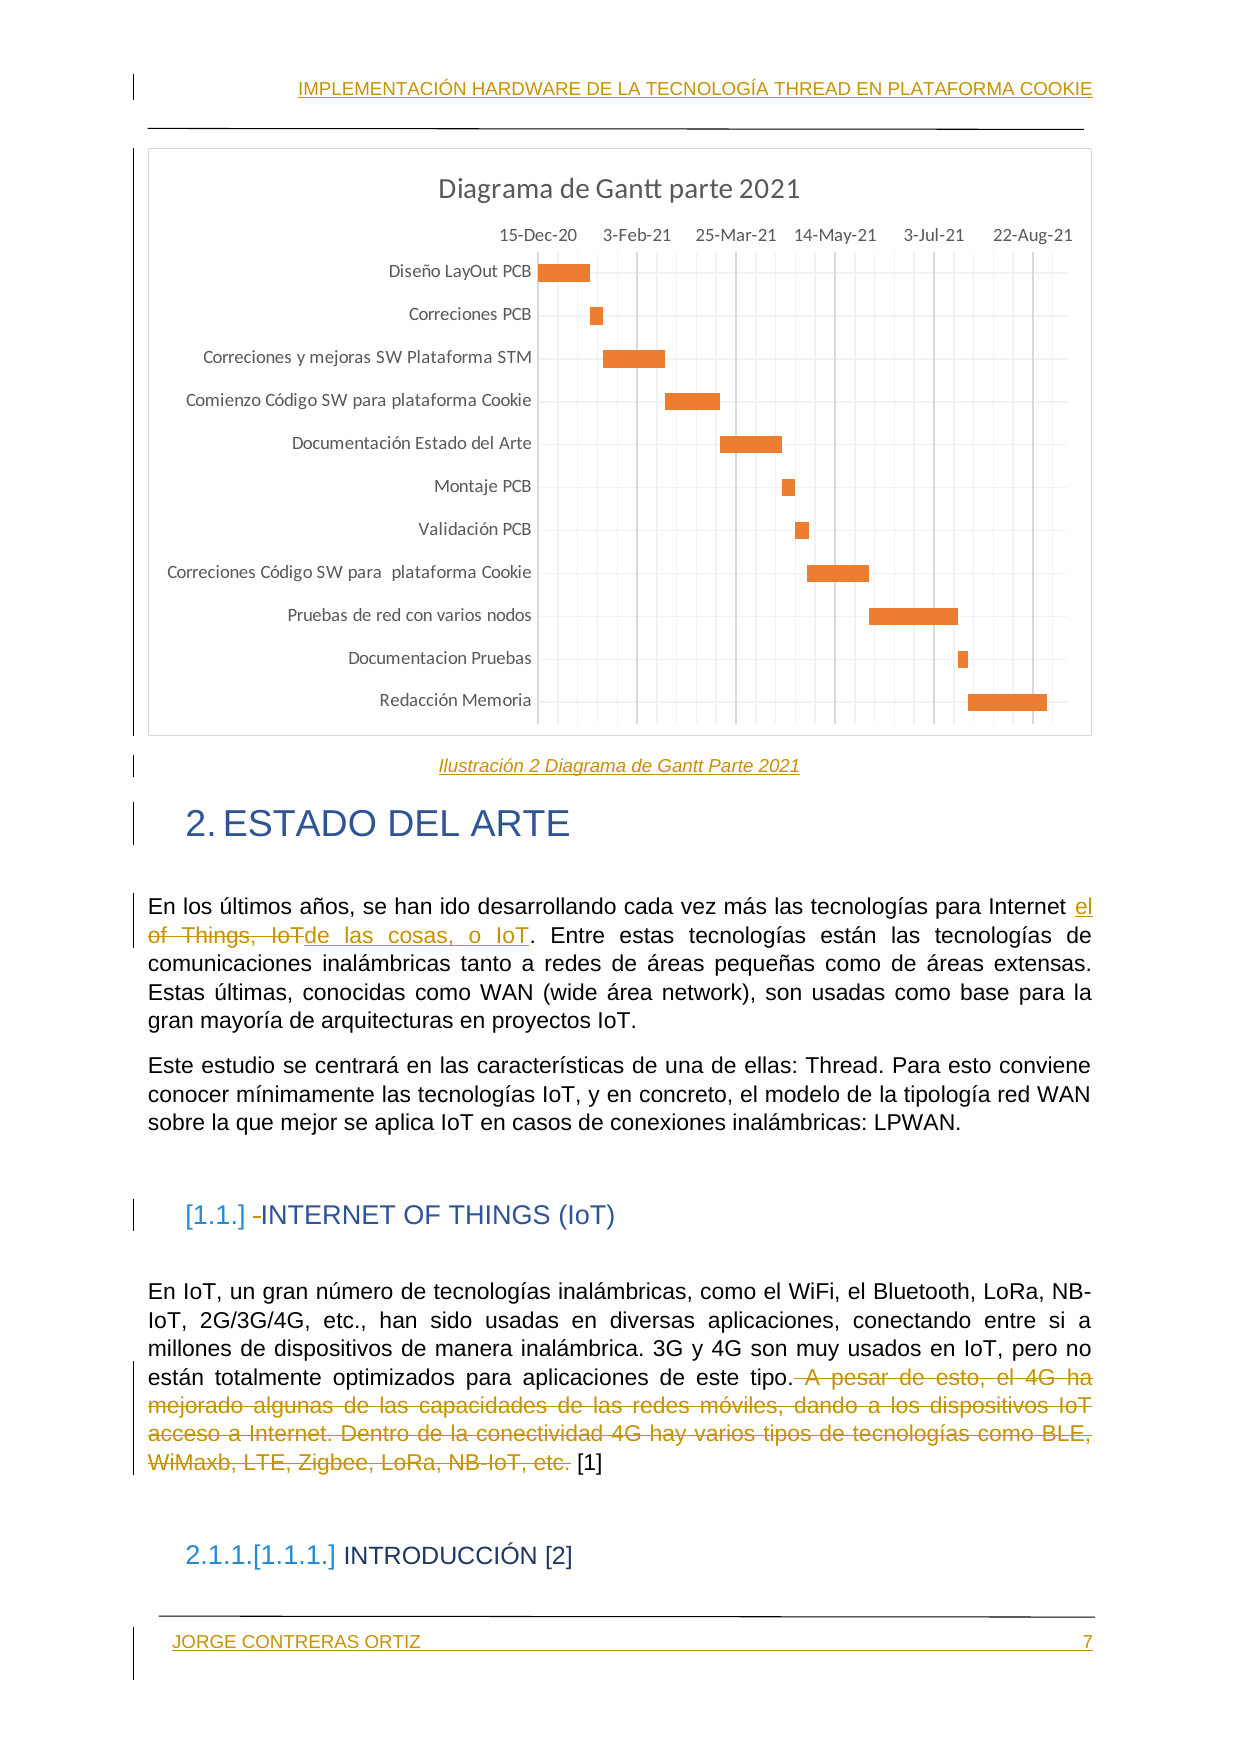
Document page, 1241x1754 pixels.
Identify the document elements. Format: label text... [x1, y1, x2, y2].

text En IoT, un gran número de tecnologías inalámbricas, como el WiFi, el Bluetooth, LoRa, NB-IoT, 2G/3G/4G, etc., han sido usadas en diversas aplicaciones, conectando entre si a millones de dispositivos de manera inalámbrica. 3G y 4G son muy usados en IoT, pero no están totalmente optimizados para aplicaciones de este tipo. [1] [148, 1436, 1092, 1475]
text En IoT, un gran número de tecnologías inalámbricas, como el WiFi, el Bluetooth, LoRa, NB-IoT, 2G/3G/4G, etc., han sido usadas en diversas aplicaciones, conectando entre si a millones de dispositivos de manera inalámbrica. 3G y 4G son muy usados en IoT, pero no están totalmente optimizados para aplicaciones de este tipo. [1] [148, 1407, 1092, 1435]
text En IoT, un gran número de tecnologías inalámbricas, como el WiFi, el Bluetooth, LoRa, NB-IoT, 2G/3G/4G, etc., han sido usadas en diversas aplicaciones, conectando entre si a millones de dispositivos de manera inalámbrica. 3G y 4G son muy usados en IoT, pero no están totalmente optimizados para aplicaciones de este tipo. [1] [148, 1278, 1092, 1406]
subtitle INTRODUCCIÓN [2] [185, 1539, 1092, 1570]
text En los últimos años, se han ido desarrollando cada vez más las tecnologías para Internet . Entre estas tecnologías están las tecnologías de comunicaciones inalámbricas tanto a redes de áreas pequeñas como de áreas extensas. Estas últimas, conocidas como WAN (wide área network), son usadas como base para la gran mayoría de arquitecturas en proyectos IoT. [148, 893, 1092, 1033]
subtitle ESTADO DEL ARTE [185, 802, 1092, 845]
subtitle INTERNET OF THINGS (IoT) [185, 1199, 1092, 1231]
text Este estudio se centrará en las características de una de ellas: Thread. Para esto conviene conocer mínimamente las tecnologías IoT, y en concreto, el modelo de la tipología red WAN sobre la que mejor se aplica IoT en casos de conexiones inalámbricas: LPWAN. [148, 1052, 1092, 1135]
